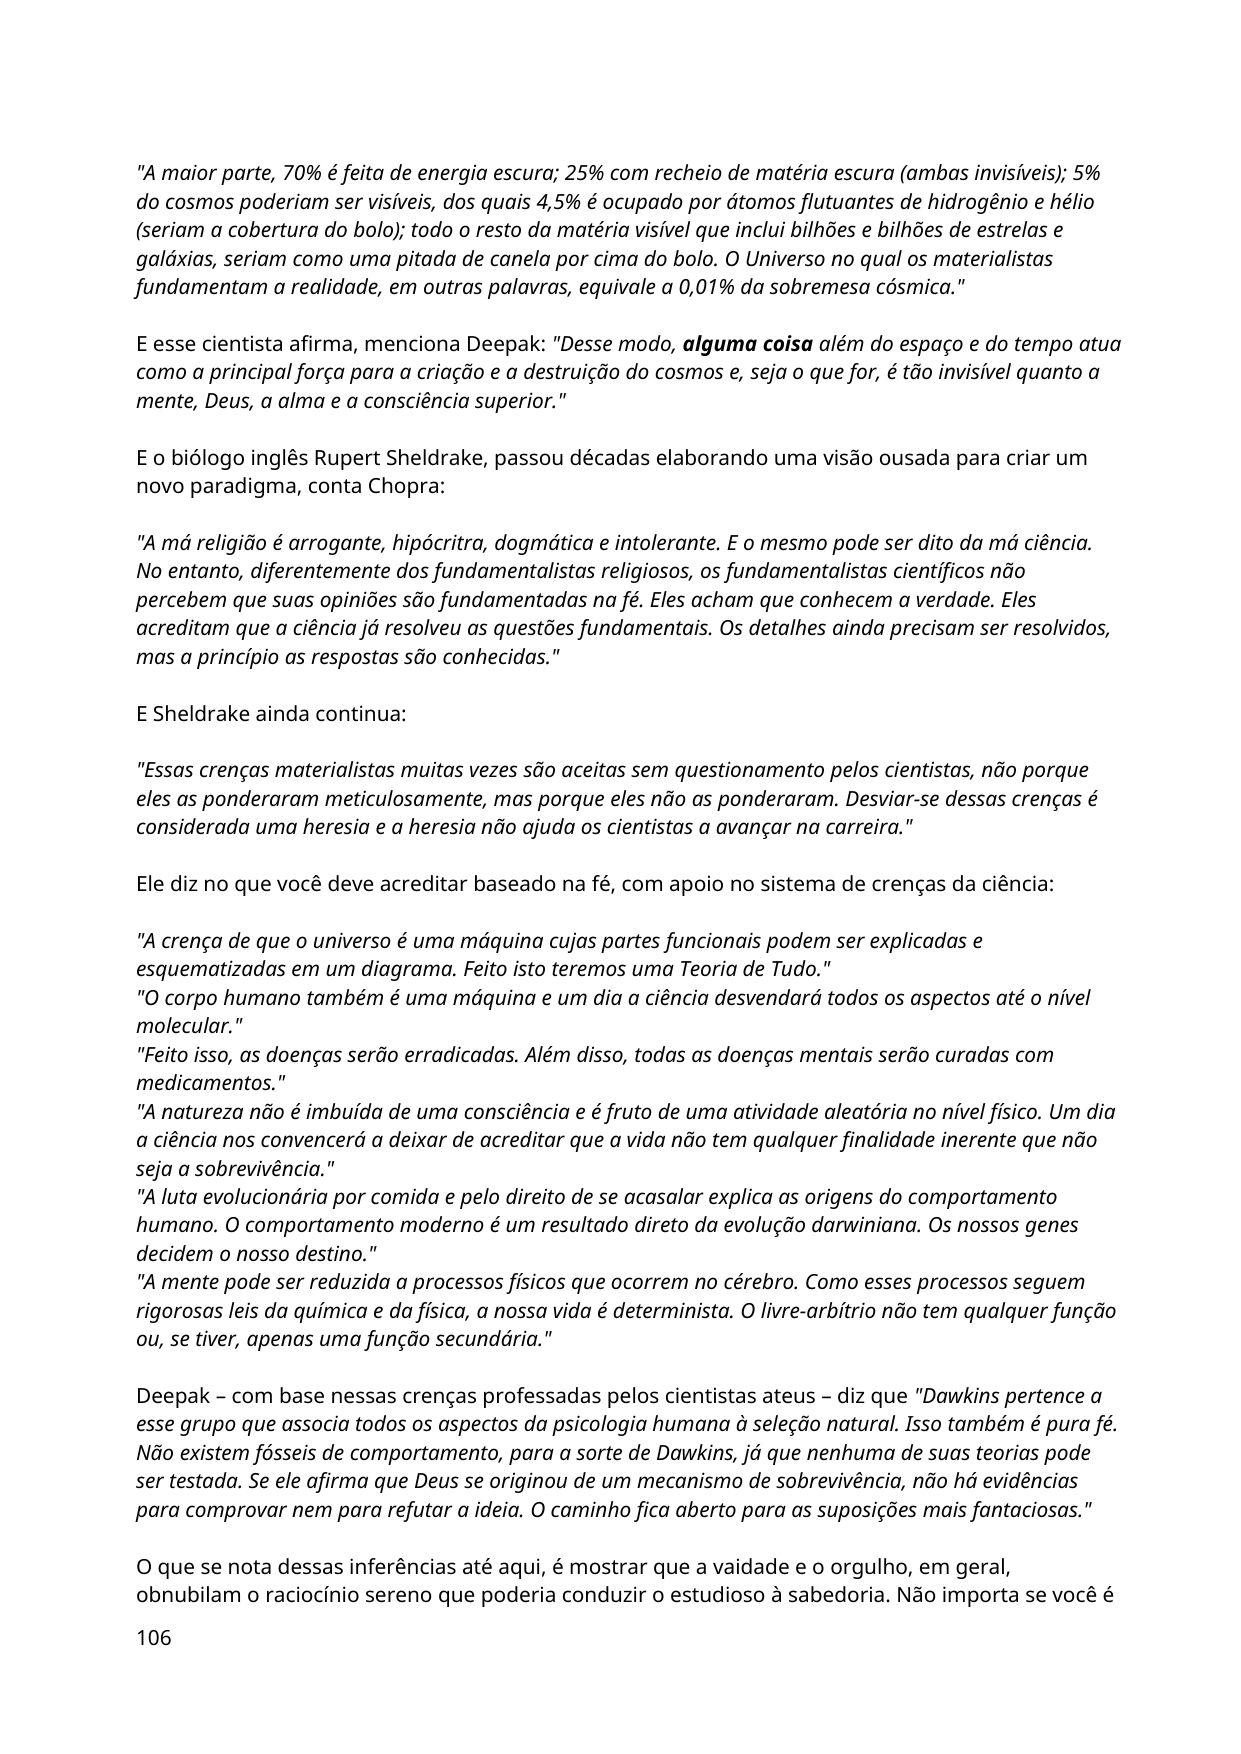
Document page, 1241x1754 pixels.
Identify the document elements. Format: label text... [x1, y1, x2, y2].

text "A crença de que o universo é uma máquina cujas partes funcionais podem ser explicadas e esquematizadas em um diagrama. Feito isto teremos uma Teoria de Tudo." [136, 926, 1122, 983]
text Deepak – com base nessas crenças professadas pelos cientistas ateus – diz que "Dawkins pertence a esse grupo que associa todos os aspectos da psicologia humana à seleção natural. Isso também é pura fé. Não existem fósseis de comportamento, para a sorte de Dawkins, já que nenhuma de suas teorias pode ser testada. Se ele afirma que Deus se originou de um mecanismo de sobrevivência, não há evidências para comprovar nem para refutar a ideia. O caminho fica aberto para as suposições mais fantaciosas." [136, 1381, 1122, 1523]
text E esse cientista afirma, menciona Deepak: "Desse modo, alguma coisa além do espaço e do tempo atua como a principal força para a criação e a destruição do cosmos e, seja o que for, é tão invisível quanto a mente, Deus, a alma e a consciência superior." [136, 329, 1122, 414]
text "A mente pode ser reduzida a processos físicos que ocorrem no cérebro. Como esses processos seguem rigorosas leis da química e da física, a nossa vida é determinista. O livre-arbítrio não tem qualquer função ou, se tiver, apenas uma função secundária." [136, 1267, 1122, 1353]
text "O corpo humano também é uma máquina e um dia a ciência desvendará todos os aspectos até o nível molecular." [136, 983, 1122, 1040]
text E o biólogo inglês Rupert Sheldrake, passou décadas elaborando uma visão ousada para criar um novo paradigma, conta Chopra: [136, 443, 1122, 499]
text "A má religião é arrogante, hipócritra, dogmática e intolerante. E o mesmo pode ser dito da má ciência. No entanto, diferentemente dos fundamentalistas religiosos, os fundamentalistas científicos não percebem que suas opiniões são fundamentadas na fé. Eles acham que conhecem a verdade. Eles acreditam que a ciência já resolveu as questões fundamentais. Os detalhes ainda precisam ser resolvidos, mas a princípio as respostas são conhecidas." [136, 528, 1122, 670]
text Ele diz no que você deve acreditar baseado na fé, com apoio no sistema de crenças da ciência: [136, 869, 1122, 898]
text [136, 1552, 1122, 1609]
text "A natureza não é imbuída de uma consciência e é fruto de uma atividade aleatória no nível físico. Um dia a ciência nos convencerá a deixar de acreditar que a vida não tem qualquer finalidade inerente que não seja a sobrevivência." [136, 1097, 1122, 1182]
text "Feito isso, as doenças serão erradicadas. Além disso, todas as doenças mentais serão curadas com medicamentos." [136, 1040, 1122, 1097]
text "A luta evolucionária por comida e pelo direito de se acasalar explica as origens do comportamento humano. O comportamento moderno é um resultado direto da evolução darwiniana. Os nossos genes decidem o nosso destino." [136, 1182, 1122, 1267]
text "Essas crenças materialistas muitas vezes são aceitas sem questionamento pelos cientistas, não porque eles as ponderaram meticulosamente, mas porque eles não as ponderaram. Desviar-se dessas crenças é considerada uma heresia e a heresia não ajuda os cientistas a avançar na carreira." [136, 756, 1122, 841]
text E Sheldrake ainda continua: [136, 699, 1122, 727]
text "A maior parte, 70% é feita de energia escura; 25% com recheio de matéria escura (ambas invisíveis); 5% do cosmos poderiam ser visíveis, dos quais 4,5% é ocupado por átomos flutuantes de hidrogênio e hélio (seriam a cobertura do bolo); todo o resto da matéria visível que inclui bilhões e bilhões de estrelas e galáxias, seriam como uma pitada de canela por cima do bolo. O Universo no qual os materialistas fundamentam a realidade, em outras palavras, equivale a 0,01% da sobremesa cósmica." [136, 158, 1122, 301]
